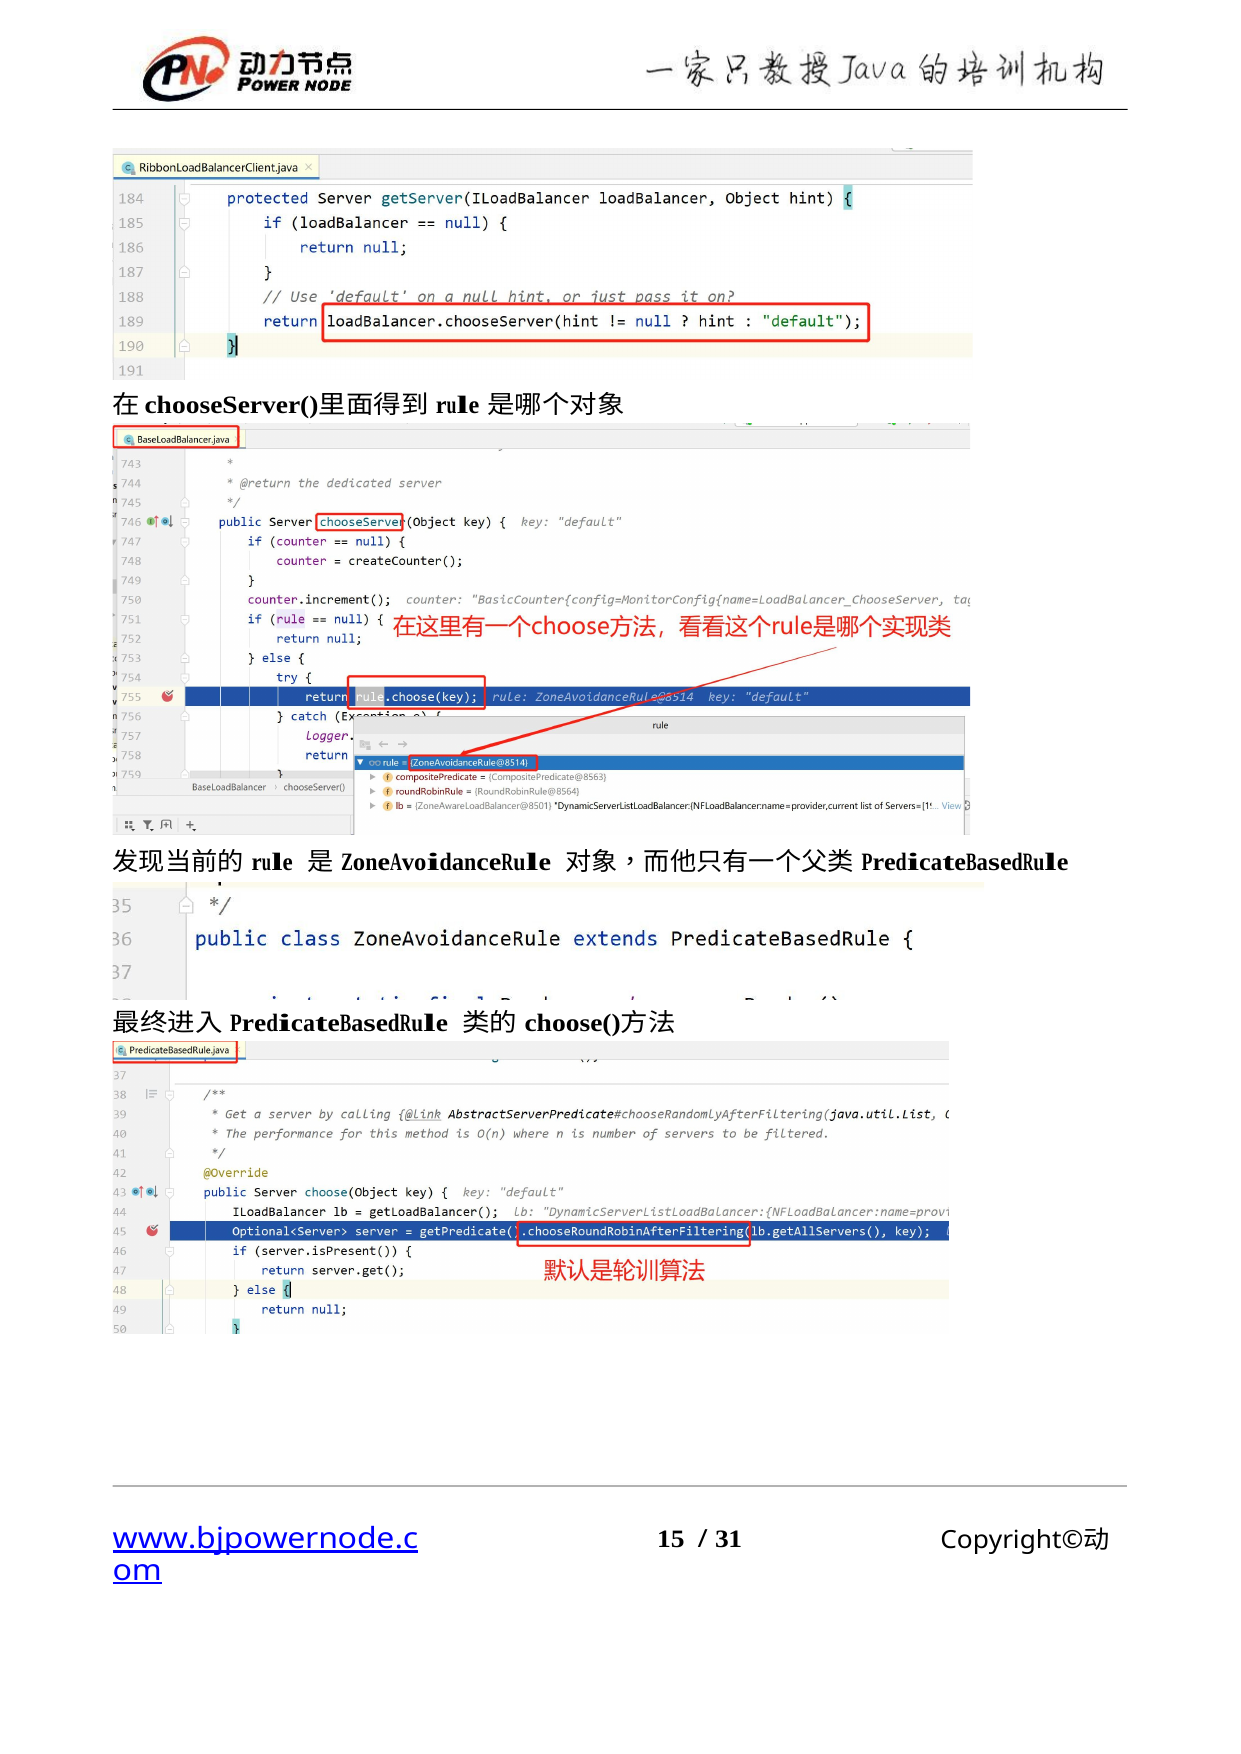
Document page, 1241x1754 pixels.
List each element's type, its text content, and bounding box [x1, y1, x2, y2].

picture [112, 1041, 949, 1334]
picture [112, 148, 973, 380]
text 在 chooseServer()里面得到 rule 是哪个对象 [112, 387, 1151, 421]
picture [112, 423, 971, 835]
text 最终进入 PredicateBasedRule 类的 choose()方法 [112, 1004, 1151, 1038]
picture [112, 882, 985, 1000]
picture [112, 1483, 1127, 1488]
picture [131, 29, 1104, 108]
